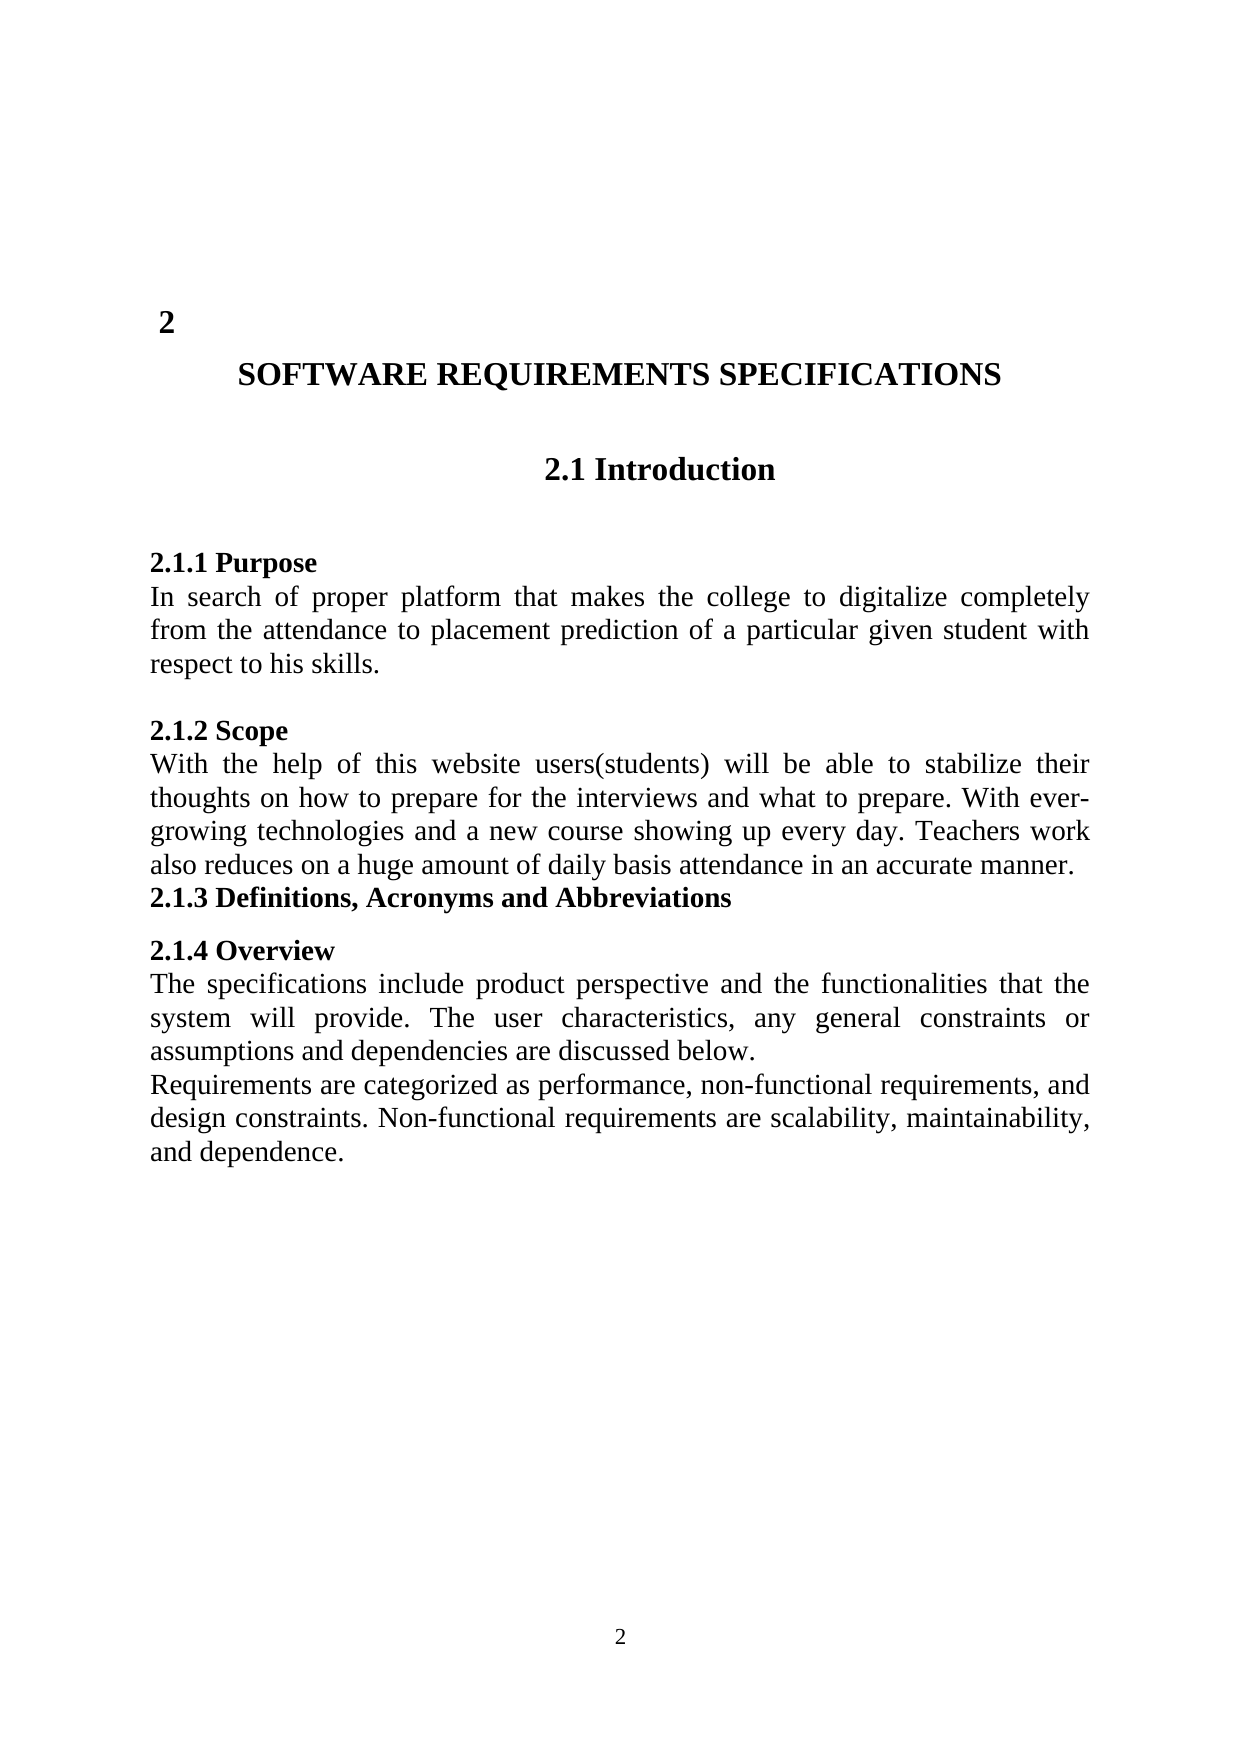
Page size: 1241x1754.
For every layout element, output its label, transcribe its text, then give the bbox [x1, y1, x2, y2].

subtitle 2 [150, 303, 1090, 341]
text Requirements are categorized as performance, non-functional requirements, and design constraints. Non-functional requirements are scalability, maintainability, and dependence. [150, 1067, 1091, 1168]
text With the help of this website users(students) will be able to stabilize their thoughts on how to prepare for the interviews and what to prepare. With ever-growing technologies and a new course showing up every day. Teachers work also reduces on a huge amount of daily basis attendance in an accurate manner. [150, 746, 1091, 881]
subtitle 2.1.1 Purpose [149, 545, 1170, 579]
subtitle 2.1 Introduction [149, 449, 1170, 488]
subtitle SOFTWARE REQUIREMENTS SPECIFICATIONS [150, 354, 1090, 392]
subtitle 2.1.3 Definitions, Acronyms and Abbreviations [149, 881, 926, 914]
subtitle 2.1.2 Scope [149, 713, 1170, 746]
text The specifications include product perspective and the functionalities that the system will provide. The user characteristics, any general constraints or assumptions and dependencies are discussed below. [150, 966, 1091, 1067]
subtitle 2.1.4 Overview [149, 933, 1170, 966]
text In search of proper platform that makes the college to digitalize completely from the attendance to placement prediction of a particular given student with respect to his skills. [150, 579, 1091, 679]
